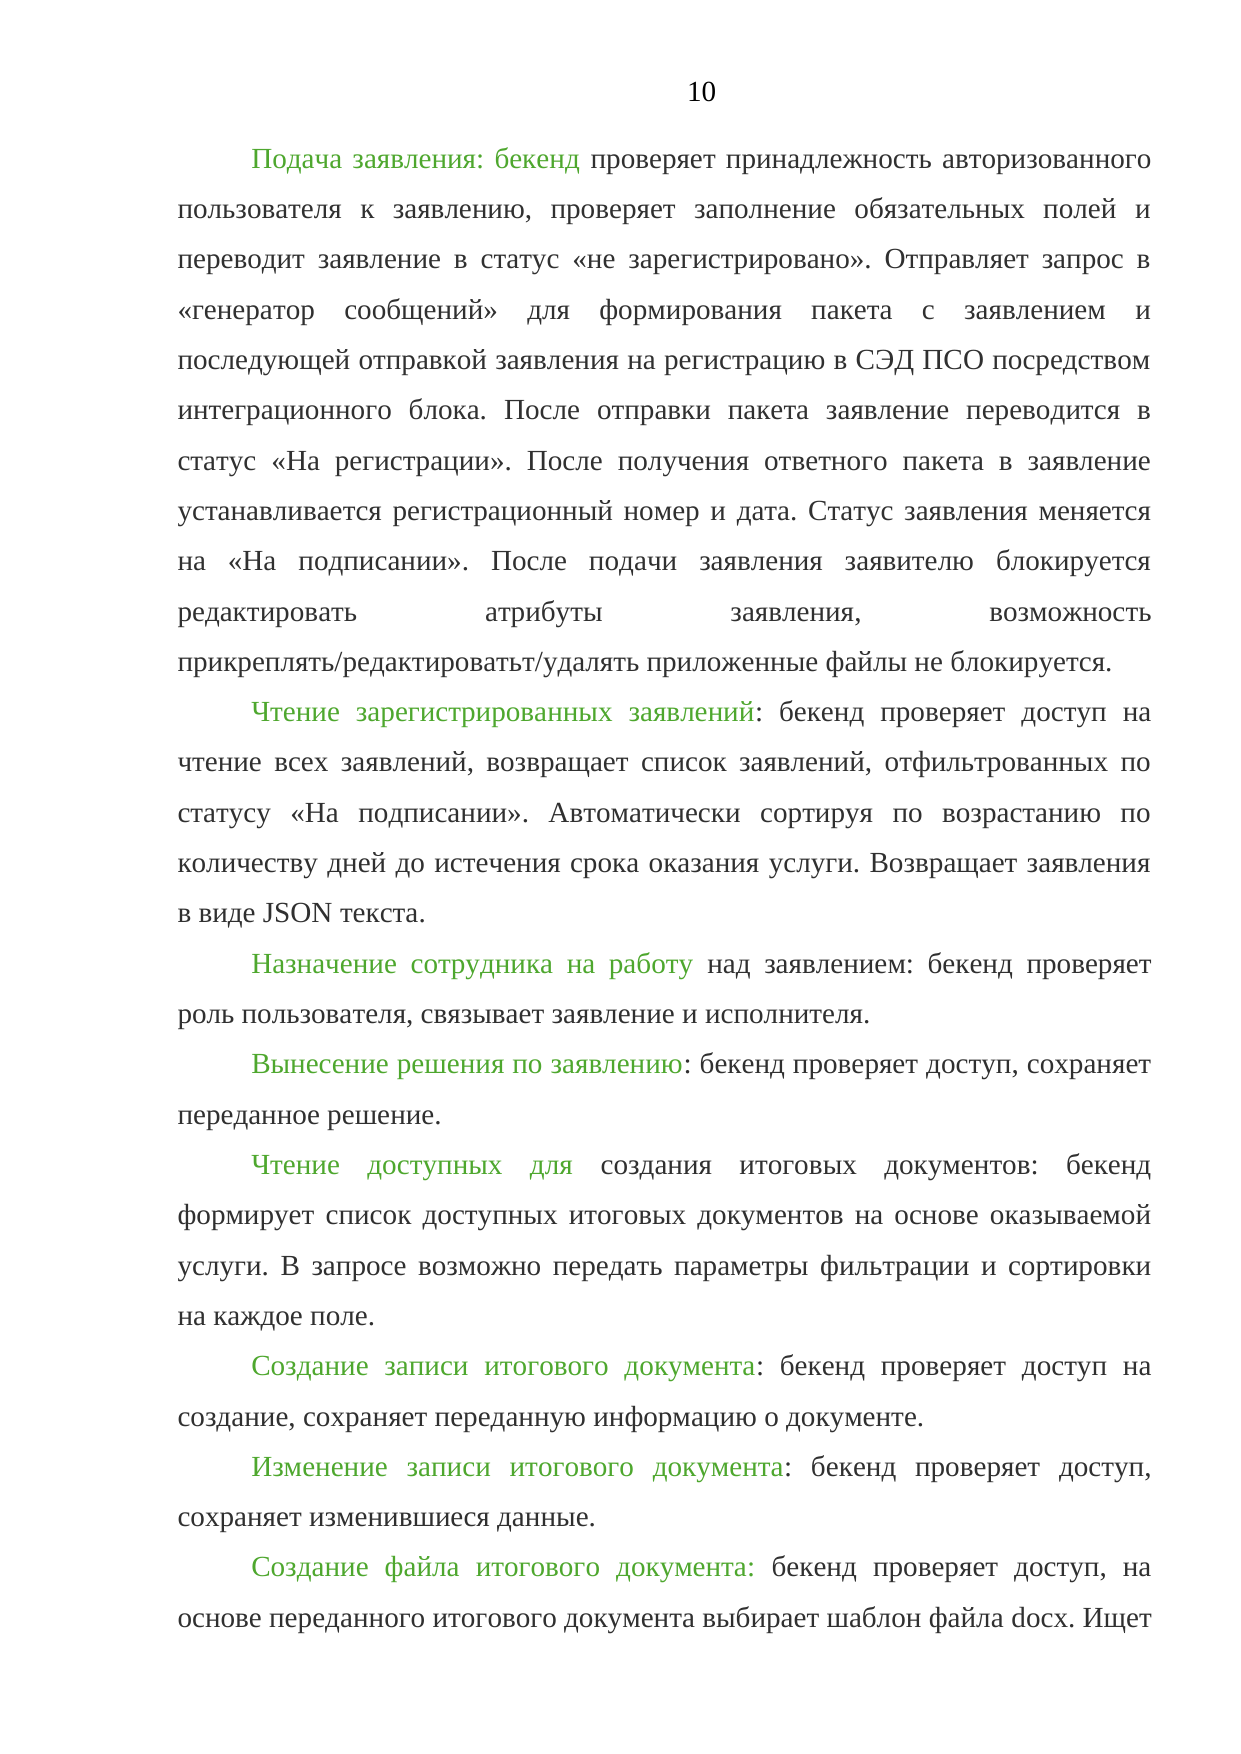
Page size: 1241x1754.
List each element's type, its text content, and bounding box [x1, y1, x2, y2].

text Создание записи итогового документа: бекенд проверяет доступ на создание, сохраняет переданную информацию о документе. [177, 1348, 1152, 1432]
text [177, 1549, 1152, 1633]
text Подача заявления: бекенд проверяет принадлежность авторизованного пользователя к заявлению, проверяет заполнение обязательных полей и переводит заявление в статус «не зарегистрировано». Отправляет запрос в «генератор сообщений» для формирования пакета с заявлением и последующей отправкой заявления на регистрацию в СЭД ПСО посредством интеграционного блока. После отправки пакета заявление переводится в статус «На регистрации». После получения ответного пакета в заявление устанавливается регистрационный номер и дата. Статус заявления меняется на «На подписании». После подачи заявления заявителю блокируется редактировать атрибуты заявления, возможность прикреплять/редактироватьт/удалять приложенные файлы не блокируется. [177, 141, 1152, 677]
text Изменение записи итогового документа: бекенд проверяет доступ, сохраняет изменившиеся данные. [177, 1449, 1152, 1533]
text Чтение доступных для создания итоговых документов: бекенд формирует список доступных итоговых документов на основе оказываемой услуги. В запросе возможно передать параметры фильтрации и сортировки на каждое поле. [177, 1147, 1152, 1332]
text Вынесение решения по заявлению: бекенд проверяет доступ, сохраняет переданное решение. [177, 1046, 1152, 1130]
text Чтение зарегистрированных заявлений: бекенд проверяет доступ на чтение всех заявлений, возвращает список заявлений, отфильтрованных по статусу «На подписании». Автоматически сортируя по возрастанию по количеству дней до истечения срока оказания услуги. Возвращает заявления в виде JSON текста. [177, 694, 1152, 929]
text Назначение сотрудника на работу над заявлением: бекенд проверяет роль пользователя, связывает заявление и исполнителя. [177, 946, 1152, 1030]
